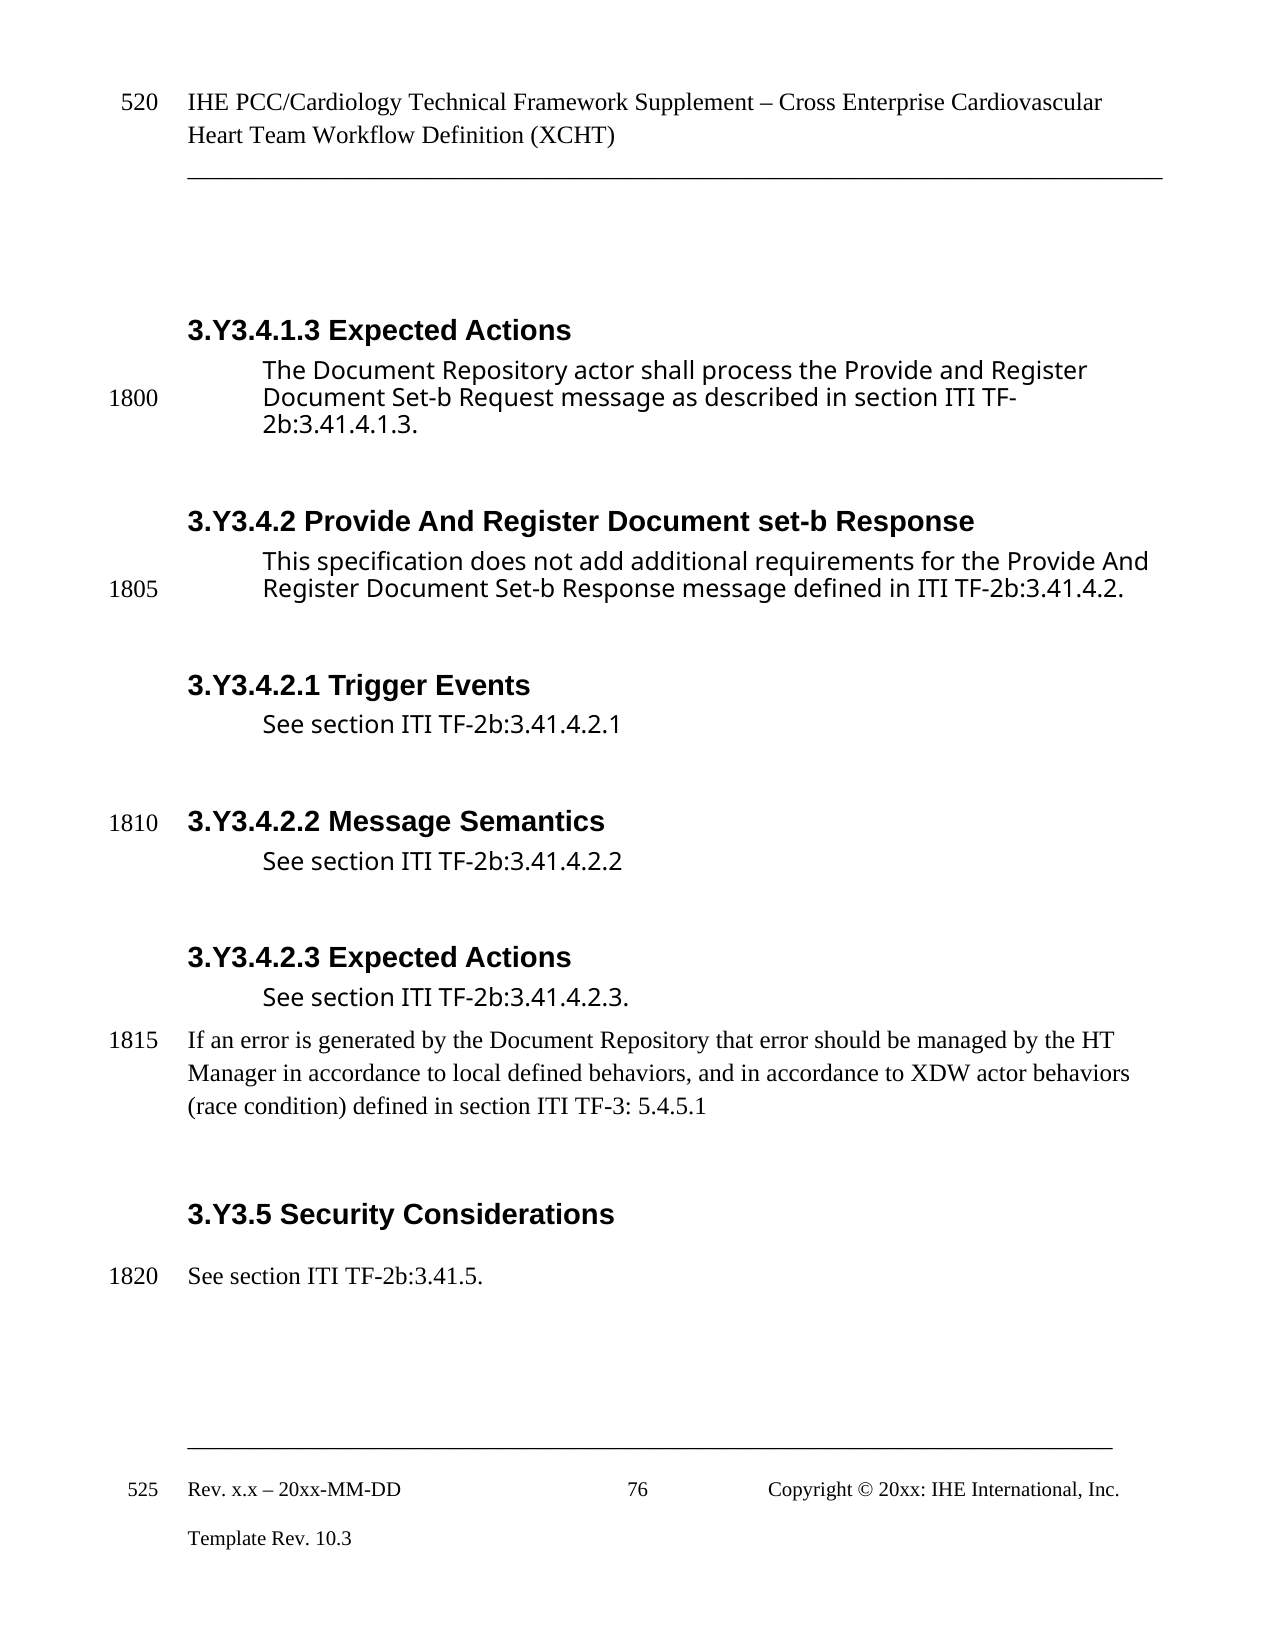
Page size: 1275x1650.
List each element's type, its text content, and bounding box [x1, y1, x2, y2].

subtitle 3.Y3.4.2.1 Trigger Events [187, 667, 1162, 701]
text The Document Repository actor shall process the Provide and Register Document Set-b Request message as described in section ITI TF-2b:3.41.4.1.3. [262, 358, 1162, 439]
subtitle 3.Y3.5 Security Considerations [187, 1197, 1162, 1231]
text This specification does not add additional requirements for the Provide And Register Document Set-b Response message defined in ITI TF-2b:3.41.4.2. [262, 549, 1162, 603]
subtitle 3.Y3.4.2.2 Message Semantics [187, 804, 1162, 837]
text See section ITI TF-2b:3.41.4.2.3. [262, 985, 1162, 1012]
text See section ITI TF-2b:3.41.4.2.2 [262, 849, 1162, 876]
text See section ITI TF-2b:3.41.4.2.1 [262, 712, 1162, 739]
subtitle 3.Y3.4.1.3 Expected Actions [187, 313, 1162, 347]
subtitle See section ITI TF-2b:3.41.5. [187, 1261, 1162, 1289]
subtitle 3.Y3.4.2.3 Expected Actions [187, 940, 1162, 974]
subtitle 3.Y3.4.2 Provide And Register Document set-b Response [187, 504, 1162, 537]
text If an error is generated by the Document Repository that error should be managed by the HT Manager in accordance to local defined behaviors, and in accordance to XDW actor behaviors (race condition) defined in section ITI TF-3: 5.4.5.1 [187, 1025, 1162, 1119]
